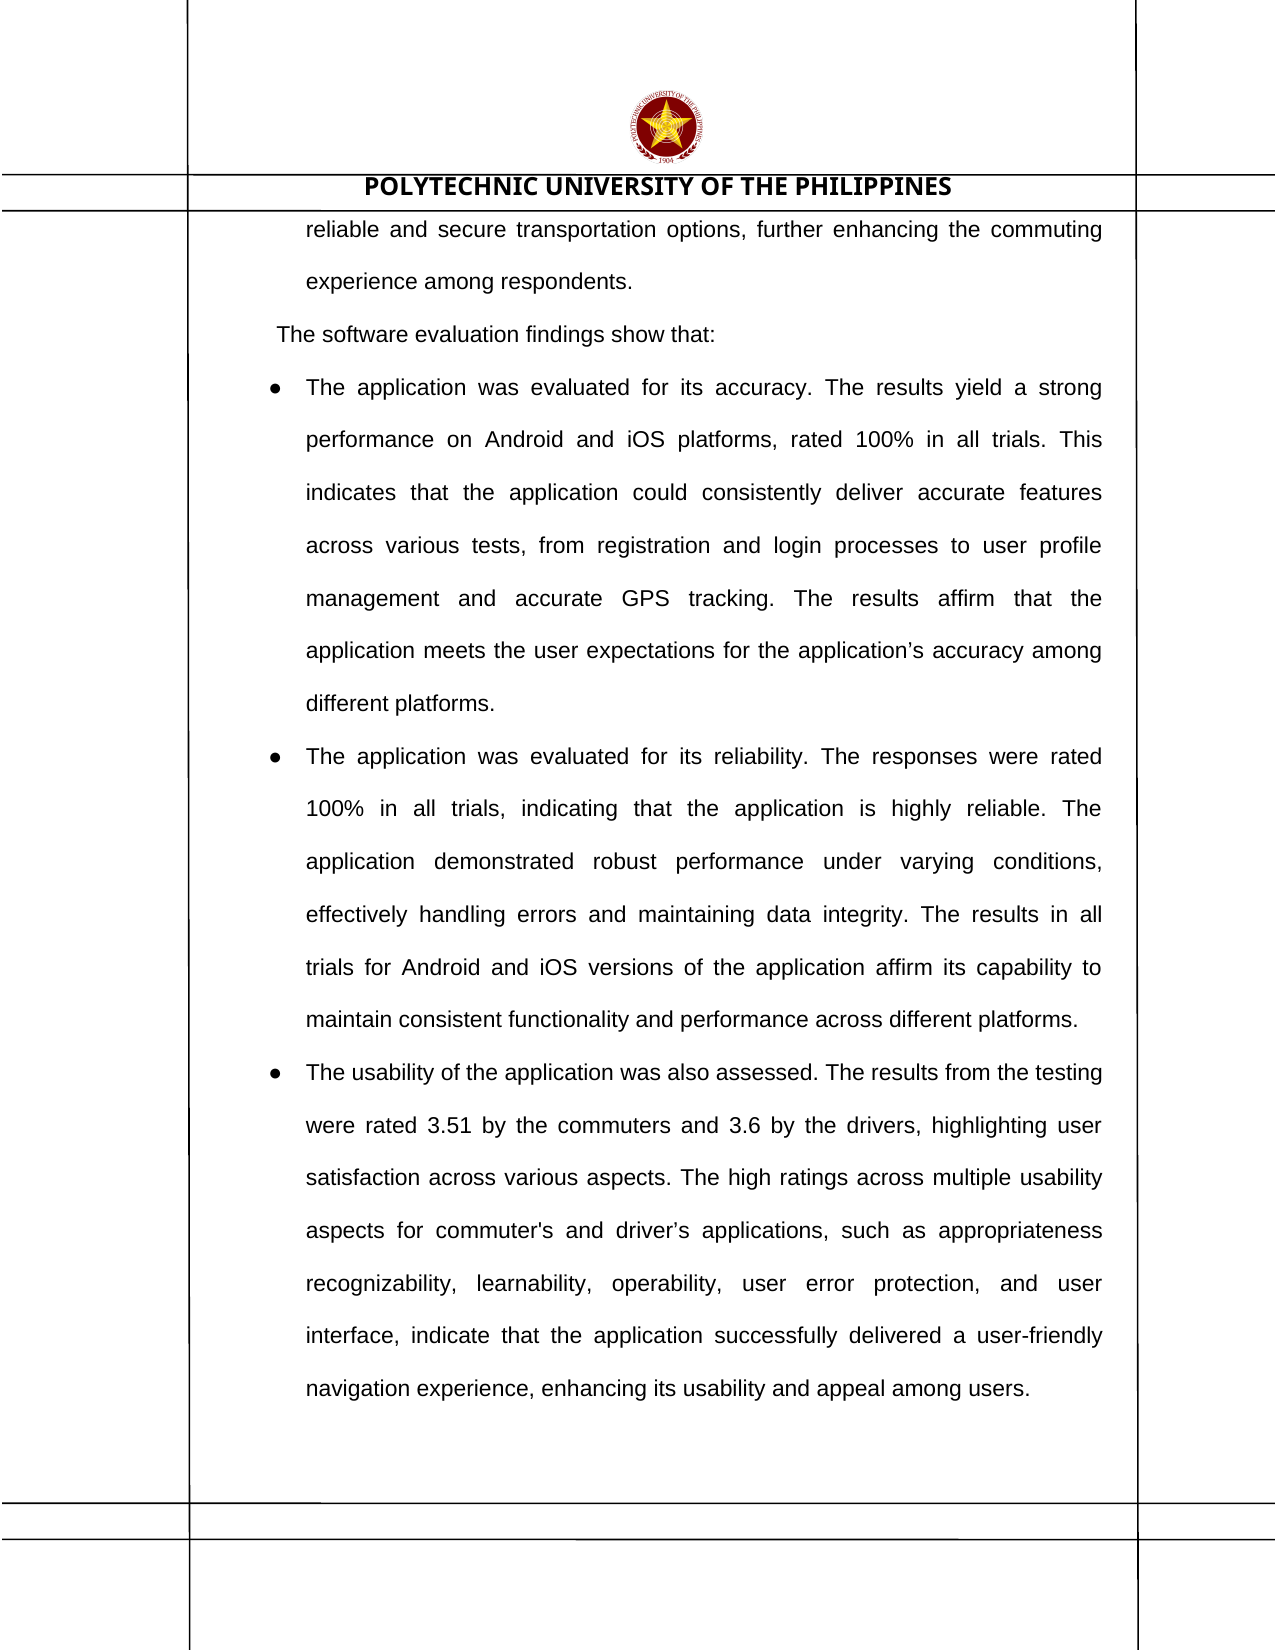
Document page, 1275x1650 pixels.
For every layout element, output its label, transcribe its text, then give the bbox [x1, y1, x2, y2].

list The application was evaluated for its reliability. The responses were rated 100% in all trials, indicating that the application is highly reliable. The application demonstrated robust performance under varying conditions, effectively handling errors and maintaining data integrity. The results in all trials for Android and iOS versions of the application affirm its capability to maintain consistent functionality and performance across different platforms. [268, 743, 1103, 1033]
text The software evaluation findings show that: [232, 321, 1103, 347]
picture [629, 90, 703, 164]
list The application was evaluated for its accuracy. The results yield a strong performance on Android and iOS platforms, rated 100% in all trials. This indicates that the application could consistently deliver accurate features across various tests, from registration and login processes to user profile management and accurate GPS tracking. The results affirm that the application meets the user expectations for the application’s accuracy among different platforms. [268, 374, 1103, 716]
list The usability of the application was also assessed. The results from the testing were rated 3.51 by the commuters and 3.6 by the drivers, highlighting user satisfaction across various aspects. The high ratings across multiple usability aspects for commuter's and driver’s applications, such as appropriateness recognizability, learnability, operability, user error protection, and user interface, indicate that the application successfully delivered a user-friendly navigation experience, enhancing its usability and appeal among users. [268, 1059, 1103, 1402]
